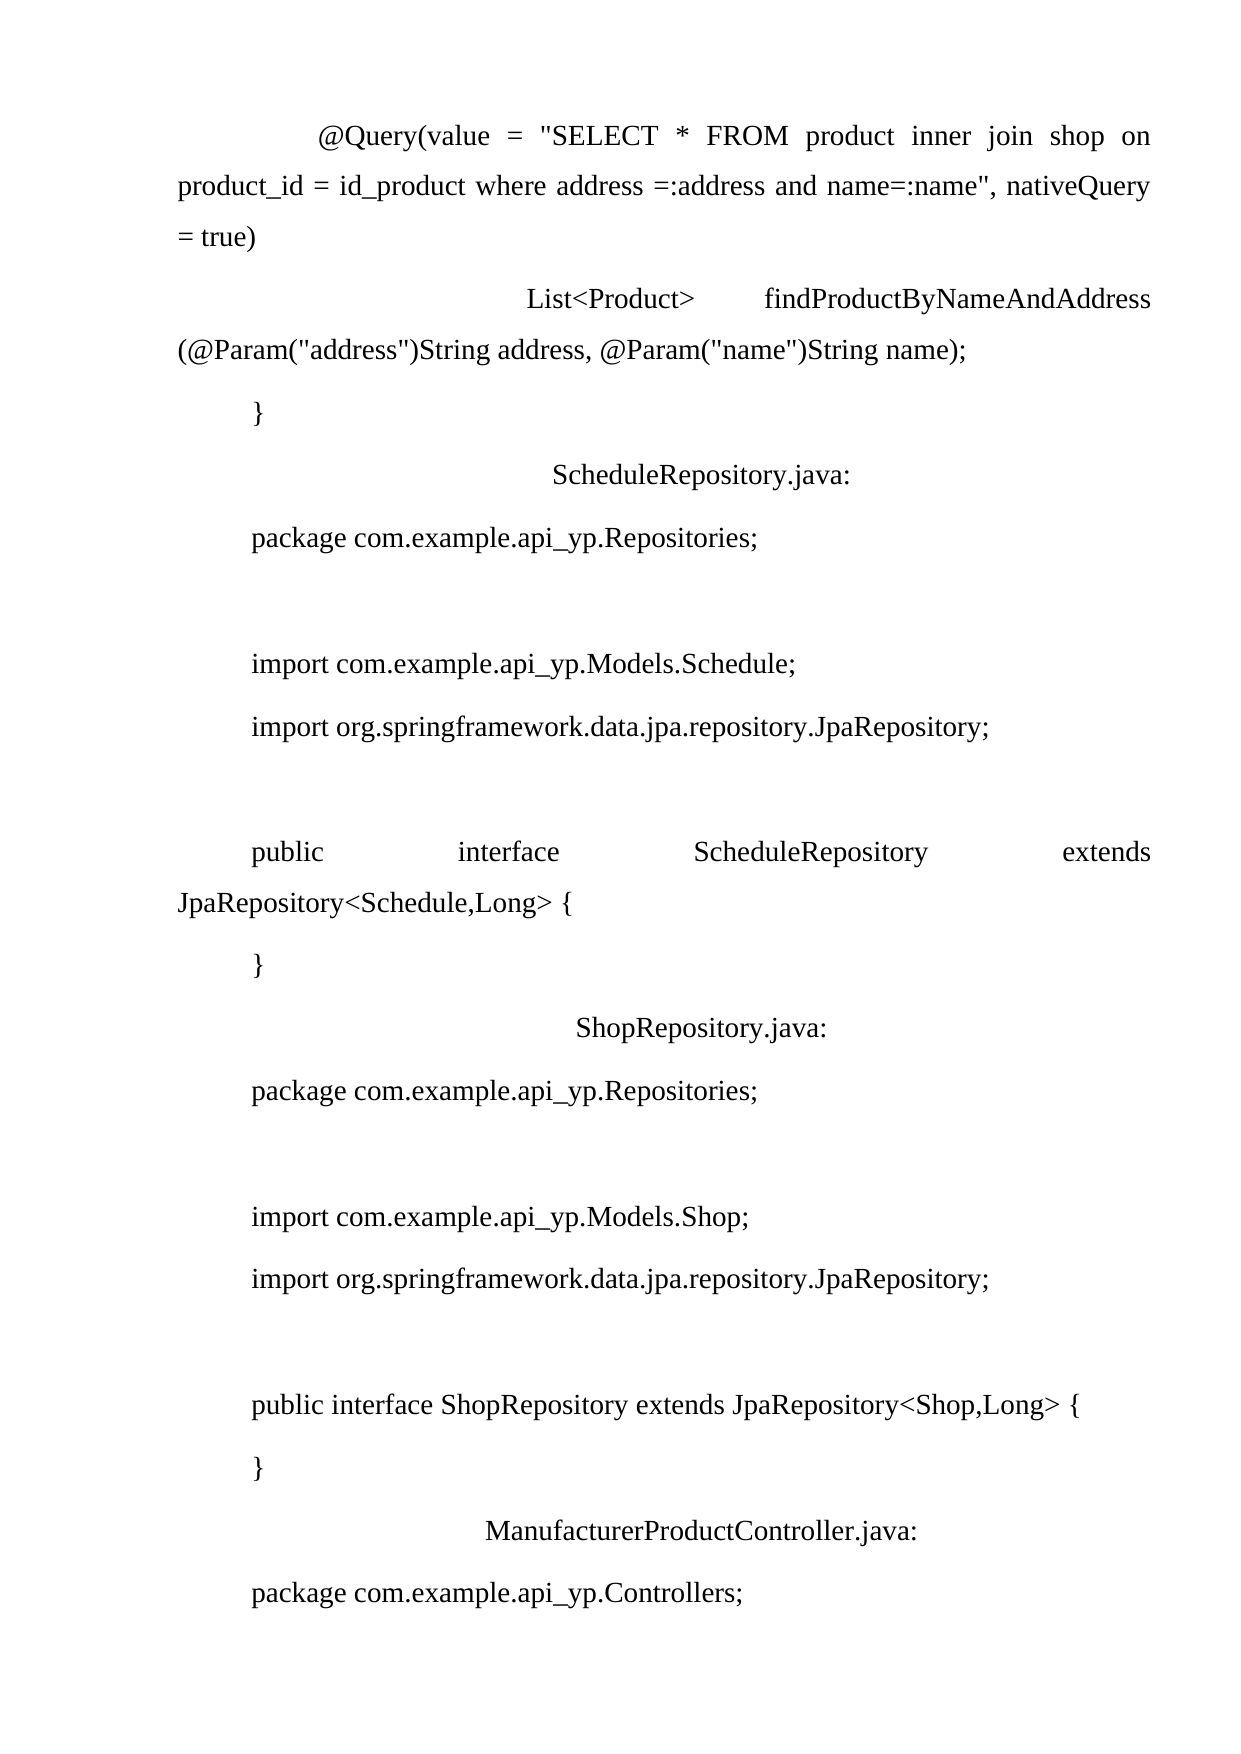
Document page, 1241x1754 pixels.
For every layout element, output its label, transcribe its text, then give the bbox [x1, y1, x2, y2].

text @Query(value = "SELECT * FROM product inner join shop on product_id = id_product where address =:address and name=:name", nativeQuery = true) [177, 118, 1152, 252]
text ScheduleRepository.java: [177, 457, 1152, 491]
text ManufacturerProductController.java: [177, 1513, 1152, 1546]
text package com.example.api_yp.Controllers; [177, 1576, 1152, 1609]
text public interface ShopRepository extends JpaRepository<Shop,Long> { [177, 1387, 1152, 1421]
text import org.springframework.data.jpa.repository.JpaRepository; [177, 1262, 1152, 1295]
text } [177, 395, 1152, 428]
text List<Product> findProductByNameAndAddress (@Param("address")String address, @Param("name")String name); [177, 282, 1152, 365]
text ShopRepository.java: [177, 1010, 1152, 1044]
text import com.example.api_yp.Models.Shop; [177, 1199, 1152, 1232]
text import org.springframework.data.jpa.repository.JpaRepository; [177, 709, 1152, 742]
text import com.example.api_yp.Models.Schedule; [177, 646, 1152, 679]
text package com.example.api_yp.Repositories; [177, 520, 1152, 554]
text } [177, 947, 1152, 981]
text public interface ScheduleRepository extends JpaRepository<Schedule,Long> { [177, 834, 1152, 918]
text package com.example.api_yp.Repositories; [177, 1073, 1152, 1107]
text } [177, 1450, 1152, 1483]
